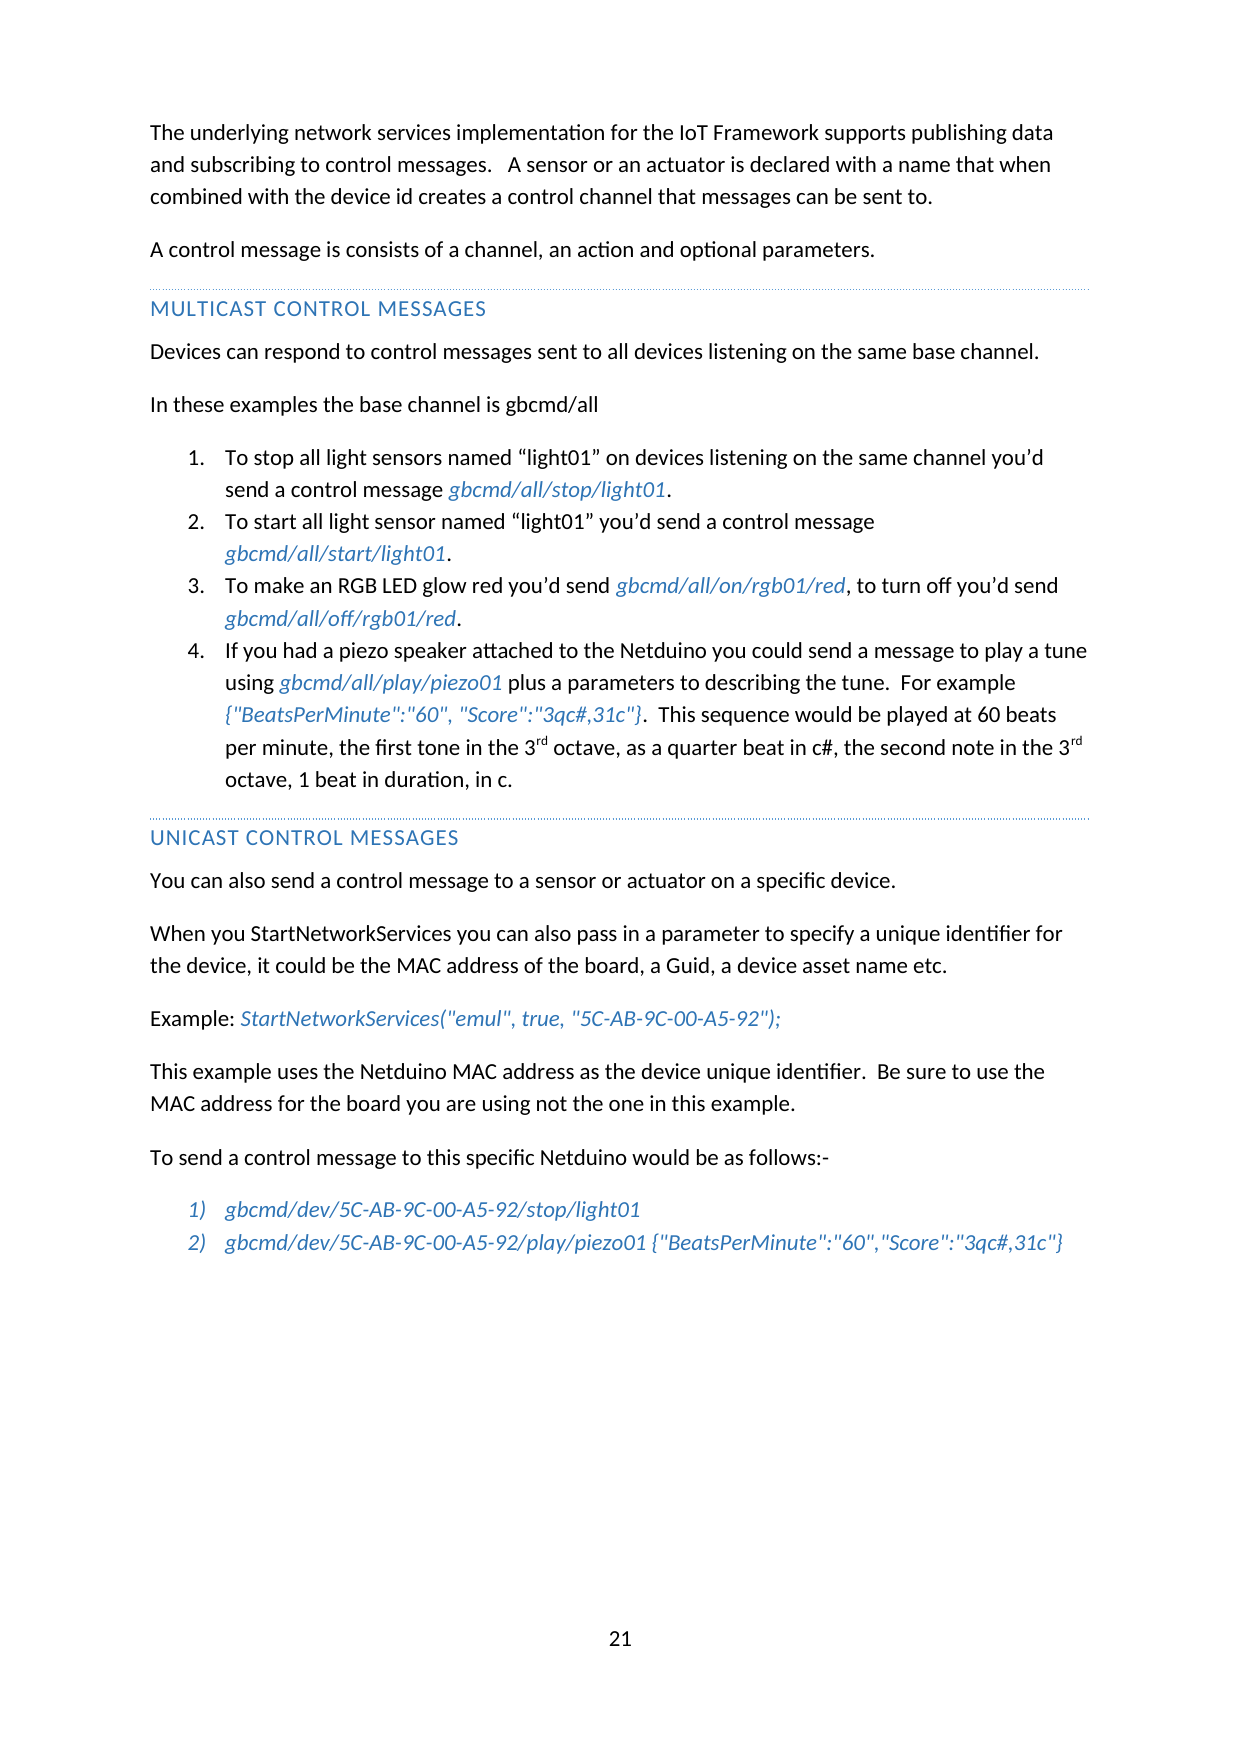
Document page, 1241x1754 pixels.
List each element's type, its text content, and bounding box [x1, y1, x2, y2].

list To stop all light sensors named “light01” on devices listening on the same channel you’d send a control message gbcmd/all/stop/light01. [187, 443, 1090, 503]
subtitle Unicast Control Messages [150, 818, 1090, 852]
text When you StartNetworkServices you can also pass in a parameter to specify a unique identifier for the device, it could be the MAC address of the board, a Guid, a device asset name etc. [150, 919, 1090, 979]
text Devices can respond to control messages sent to all devices listening on the same base channel. [150, 337, 1090, 365]
list To start all light sensor named “light01” you’d send a control message gbcmd/all/start/light01. [187, 507, 1090, 567]
list gbcmd/dev/5C-AB-9C-00-A5-92/play/piezo01 {"BeatsPerMinute":"60","Score":"3qc#,31c"} [187, 1228, 1090, 1256]
text You can also send a control message to a sensor or actuator on a specific device. [150, 866, 1090, 894]
list gbcmd/dev/5C-AB-9C-00-A5-92/stop/light01 [187, 1196, 1090, 1224]
text Example: StartNetworkServices("emul", true, "5C-AB-9C-00-A5-92"); [150, 1004, 1090, 1032]
text In these examples the base channel is gbcmd/all [150, 390, 1090, 418]
text The underlying network services implementation for the IoT Framework supports publishing data and subscribing to control messages. A sensor or an actuator is declared with a name that when combined with the device id creates a control channel that messages can be sent to. [150, 118, 1090, 211]
subtitle Multicast Control Messages [150, 288, 1090, 322]
text This example uses the Netduino MAC address as the device unique identifier. Be sure to use the MAC address for the board you are using not the one in this example. [150, 1057, 1090, 1118]
text A control message is consists of a channel, an action and optional parameters. [150, 236, 1090, 263]
text To send a control message to this specific Netduino would be as follows:- [150, 1143, 1090, 1171]
list If you had a piezo speaker attached to the Netduino you could send a message to play a tune using gbcmd/all/play/piezo01 plus a parameters to describing the tune. For example {"BeatsPerMinute":"60", "Score":"3qc#,31c"}. This sequence would be played at 60 beats per minute, the first tone in the 3rd octave, as a quarter beat in c#, the second note in the 3rd octave, 1 beat in duration, in c. [187, 636, 1090, 793]
list To make an RGB LED glow red you’d send gbcmd/all/on/rgb01/red, to turn off you’d send gbcmd/all/off/rgb01/red. [187, 572, 1090, 632]
